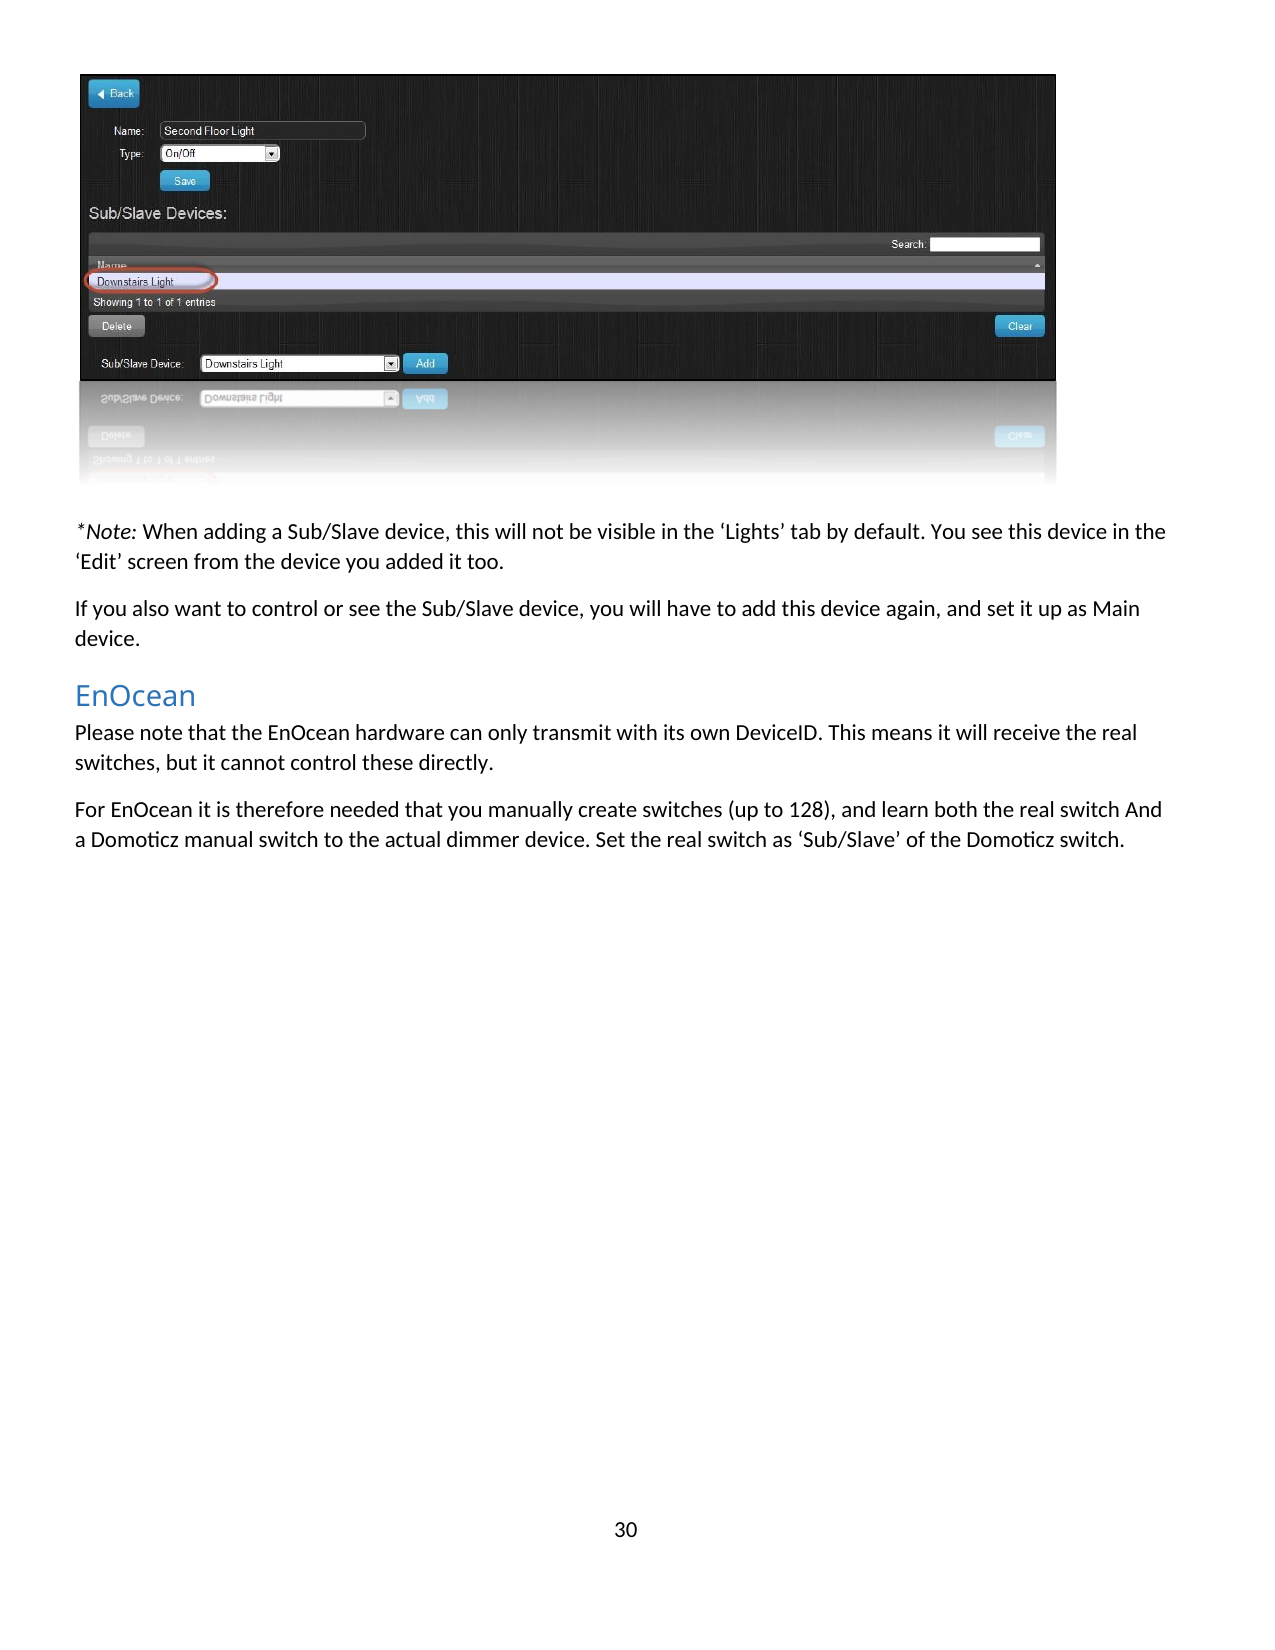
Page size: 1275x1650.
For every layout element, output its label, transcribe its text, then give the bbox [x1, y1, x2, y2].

text *Note: When adding a Sub/Slave device, this will not be visible in the ‘Lights’ tab by default. You see this device in the ‘Edit’ screen from the device you added it too. [74, 517, 1177, 575]
picture [78, 379, 1057, 487]
text Please note that the EnOcean hardware can only transmit with its own DeviceID. This means it will receive the real switches, but it cannot control these directly. [74, 718, 1177, 776]
text If you also want to control or see the Sub/Slave device, you will have to add this device again, and set it up as Main device. [74, 594, 1177, 652]
text For EnOcean it is therefore needed that you manually create switches (up to 128), and learn both the real switch And a Domoticz manual switch to the actual dimmer device. Set the real switch as ‘Sub/Slave’ of the Domoticz switch. [74, 795, 1177, 853]
picture [81, 76, 1055, 379]
subtitle EnOcean [74, 675, 1200, 715]
